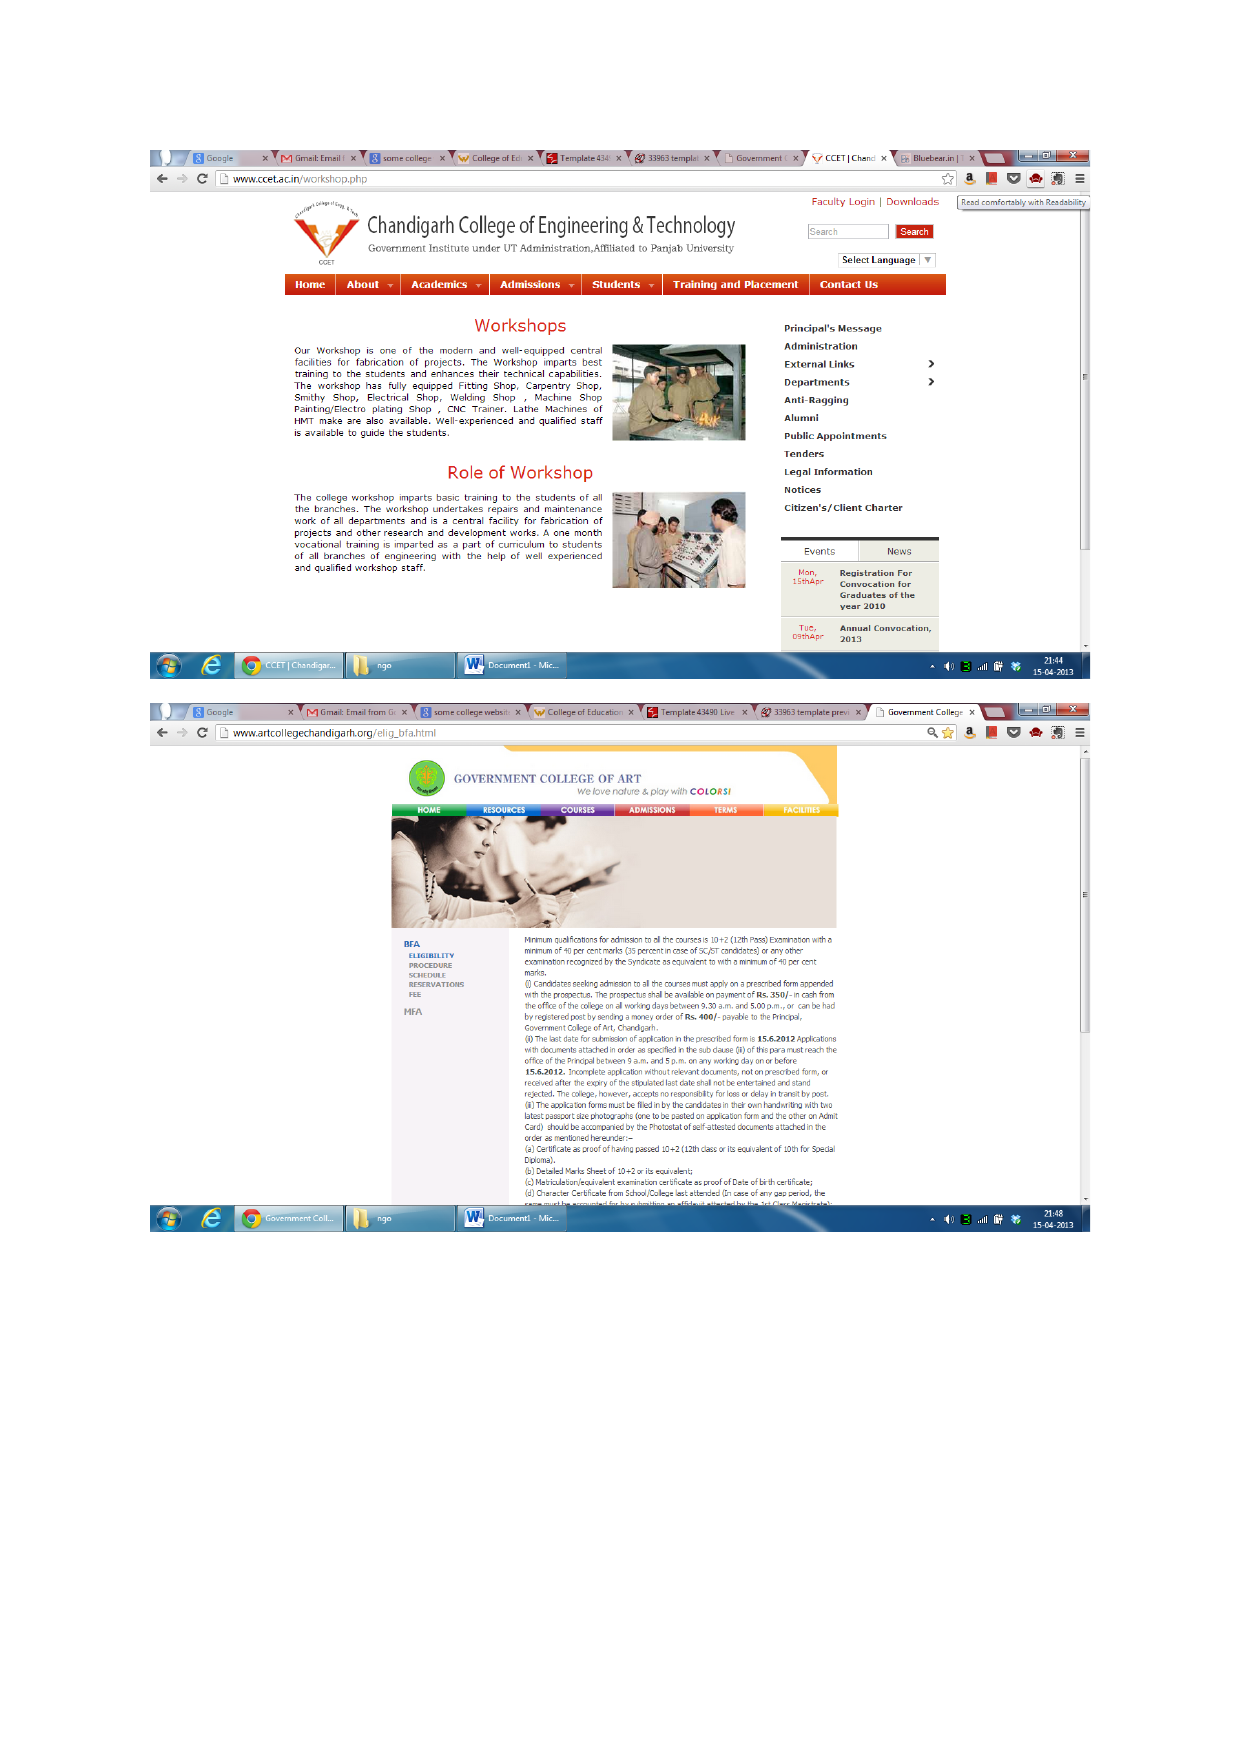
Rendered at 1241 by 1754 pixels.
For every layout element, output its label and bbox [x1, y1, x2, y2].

picture [150, 703, 1091, 1232]
picture [150, 150, 1091, 679]
